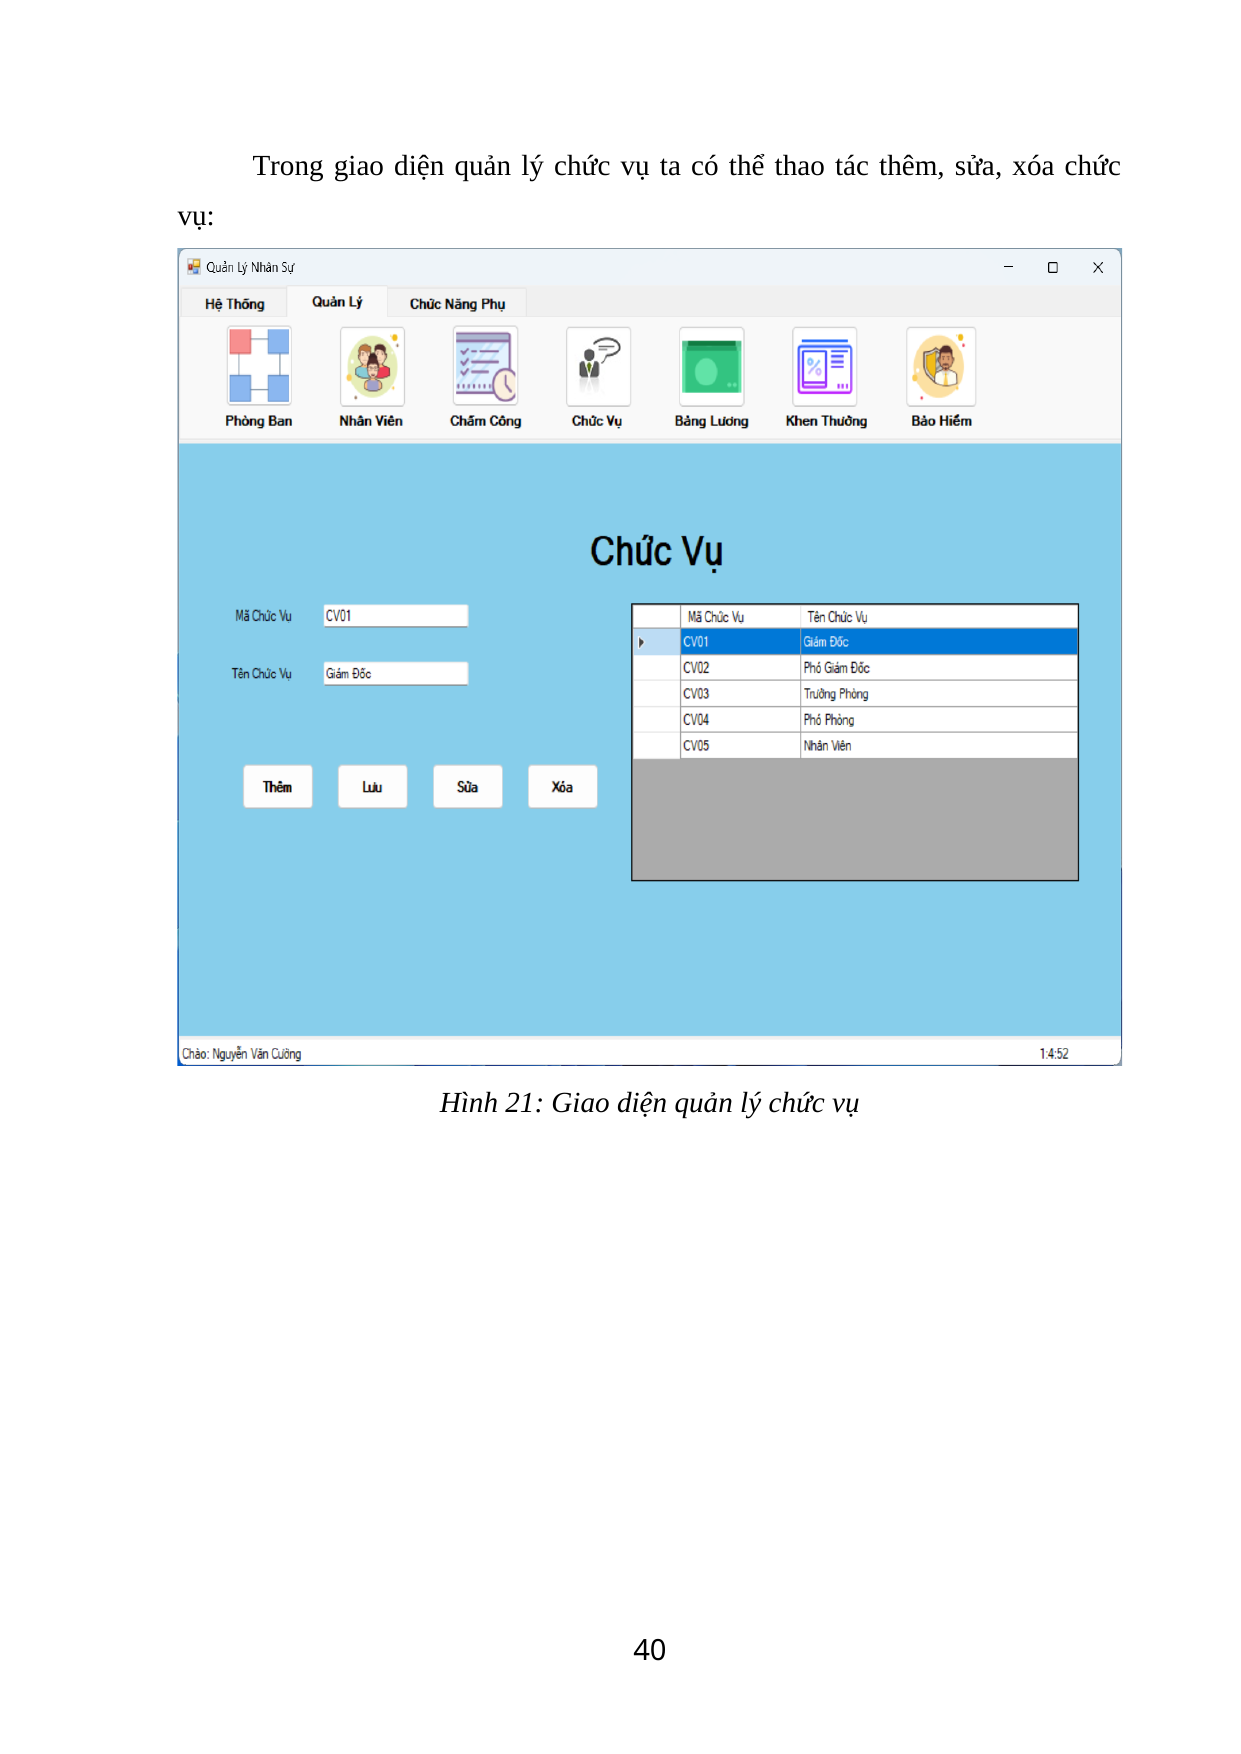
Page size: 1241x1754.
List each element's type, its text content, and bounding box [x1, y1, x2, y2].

picture [177, 248, 1123, 1066]
text Trong giao diện quản lý chức vụ ta có thể thao tác thêm, sửa, xóa chức vụ: [177, 148, 1122, 232]
text Hình 21: Giao diện quản lý chức vụ [177, 1085, 1122, 1119]
